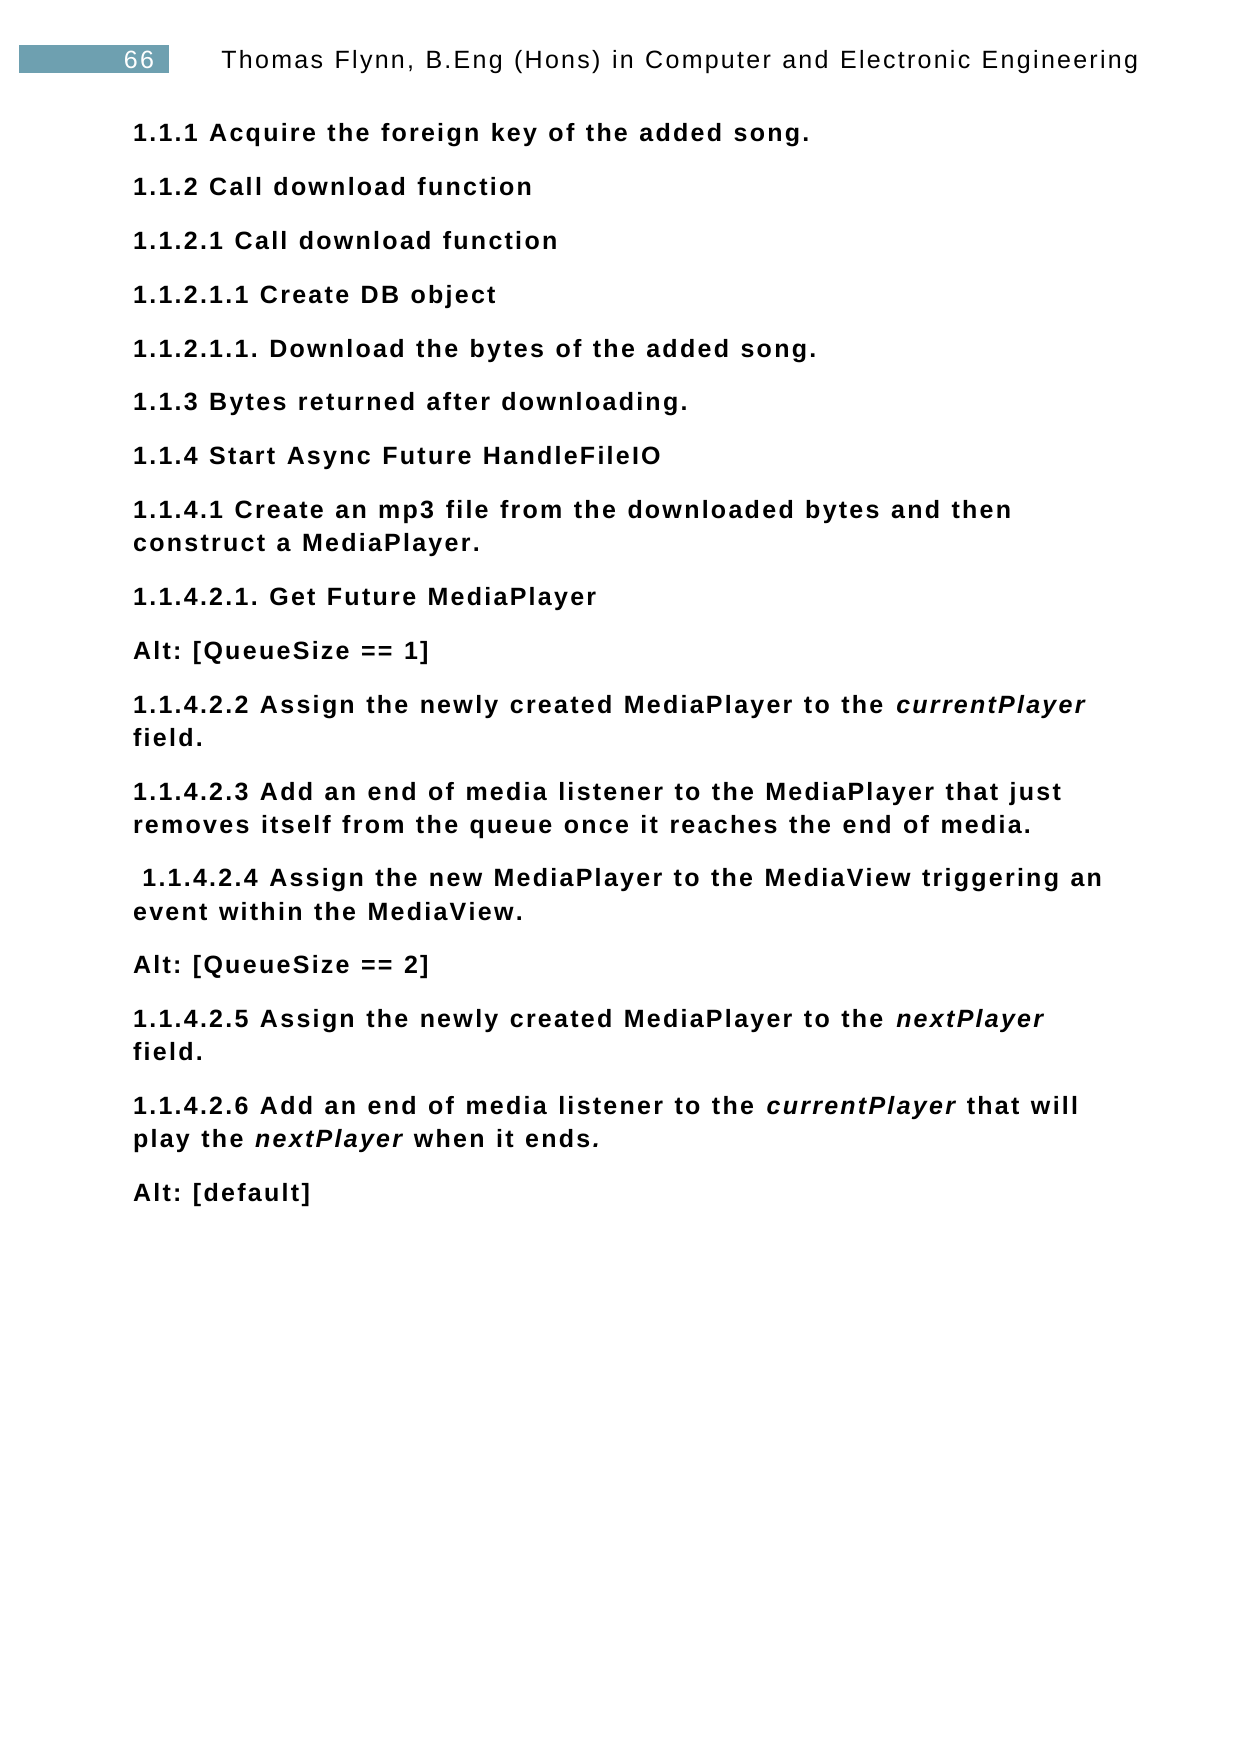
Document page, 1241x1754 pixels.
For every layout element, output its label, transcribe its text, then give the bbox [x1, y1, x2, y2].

text 1.1.2.1 Call download function [133, 226, 1122, 254]
text 1.1.2 Call download function [133, 172, 1122, 201]
text 1.1.4.1 Create an mp3 file from the downloaded bytes and then construct a MediaPlayer. [133, 495, 1122, 557]
text 1.1.4.2.4 Assign the new MediaPlayer to the MediaView triggering an event within the MediaView. [133, 863, 1122, 925]
text Alt: [QueueSize == 1] [133, 636, 1122, 664]
text 1.1.4.2.2 Assign the newly created MediaPlayer to the currentPlayer field. [133, 690, 1122, 751]
text 1.1.4.2.6 Add an end of media listener to the currentPlayer that will play the nextPlayer when it ends. [133, 1091, 1122, 1153]
text 1.1.4 Start Async Future HandleFileIO [133, 441, 1122, 470]
text 1.1.4.2.1. Get Future MediaPlayer [133, 582, 1122, 611]
text 1.1.2.1.1 Create DB object [133, 280, 1122, 308]
text Alt: [default] [133, 1178, 1122, 1207]
text 1.1.3 Bytes returned after downloading. [133, 387, 1122, 416]
text Alt: [QueueSize == 2] [133, 950, 1122, 979]
text 1.1.1 Acquire the foreign key of the added song. [133, 118, 1122, 147]
text 1.1.4.2.5 Assign the newly created MediaPlayer to the nextPlayer field. [133, 1004, 1122, 1066]
text 1.1.4.2.3 Add an end of media listener to the MediaPlayer that just removes itself from the queue once it reaches the end of media. [133, 777, 1122, 838]
text 1.1.2.1.1. Download the bytes of the added song. [133, 333, 1122, 362]
